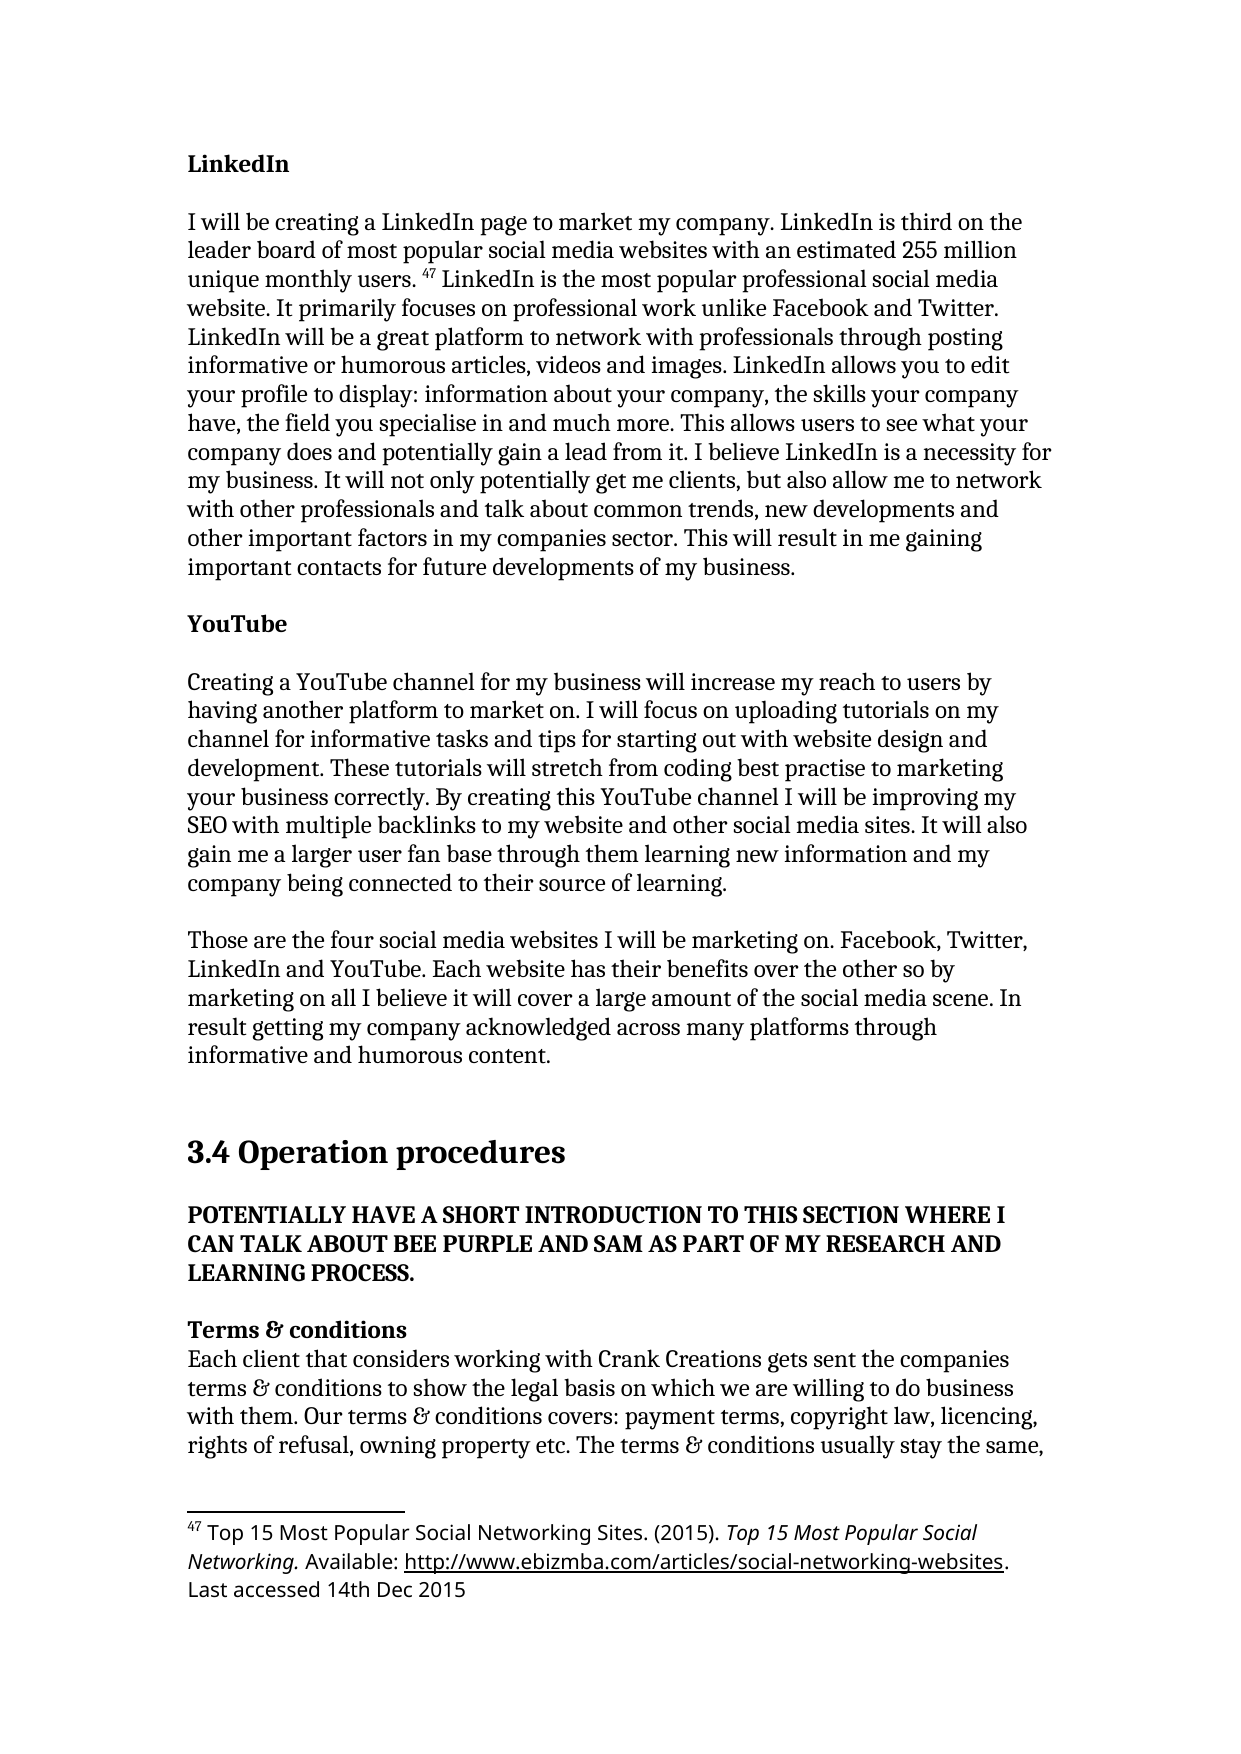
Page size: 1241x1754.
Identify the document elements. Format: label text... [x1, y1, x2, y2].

text YouTube [187, 610, 1053, 639]
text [187, 1345, 1053, 1460]
text Those are the four social media websites I will be marketing on. Facebook, Twitter, LinkedIn and YouTube. Each website has their benefits over the other so by marketing on all I believe it will cover a large amount of the social media scene. In result getting my company acknowledged across many platforms through informative and humorous content. [187, 926, 1053, 1070]
subtitle 3.4 Operation procedures [187, 1134, 1053, 1172]
text I will be creating a LinkedIn page to market my company. LinkedIn is third on the leader board of most popular social media websites with an estimated 255 million unique monthly users. LinkedIn is the most popular professional social media website. It primarily focuses on professional work unlike Facebook and Twitter. LinkedIn will be a great platform to network with professionals through posting informative or humorous articles, videos and images. LinkedIn allows you to edit your profile to display: information about your company, the skills your company have, the field you specialise in and much more. This allows users to see what your company does and potentially gain a lead from it. I believe LinkedIn is a necessity for my business. It will not only potentially get me clients, but also allow me to network with other professionals and talk about common trends, new developments and other important factors in my companies sector. This will result in me gaining important contacts for future developments of my business. [187, 207, 1053, 581]
text Creating a YouTube channel for my business will increase my reach to users by having another platform to market on. I will focus on uploading tutorials on my channel for informative tasks and tips for starting out with website design and development. These tutorials will stretch from coding best practise to marketing your business correctly. By creating this YouTube channel I will be improving my SEO with multiple backlinks to my website and other social media sites. It will also gain me a larger user fan base through them learning new information and my company being connected to their source of learning. [187, 667, 1053, 897]
text POTENTIALLY HAVE A SHORT INTRODUCTION TO THIS SECTION WHERE I CAN TALK ABOUT BEE PURPLE AND SAM AS PART OF MY RESEARCH AND LEARNING PROCESS. [187, 1201, 1053, 1287]
text LinkedIn [187, 150, 1053, 179]
text Terms & conditions [187, 1316, 1053, 1345]
